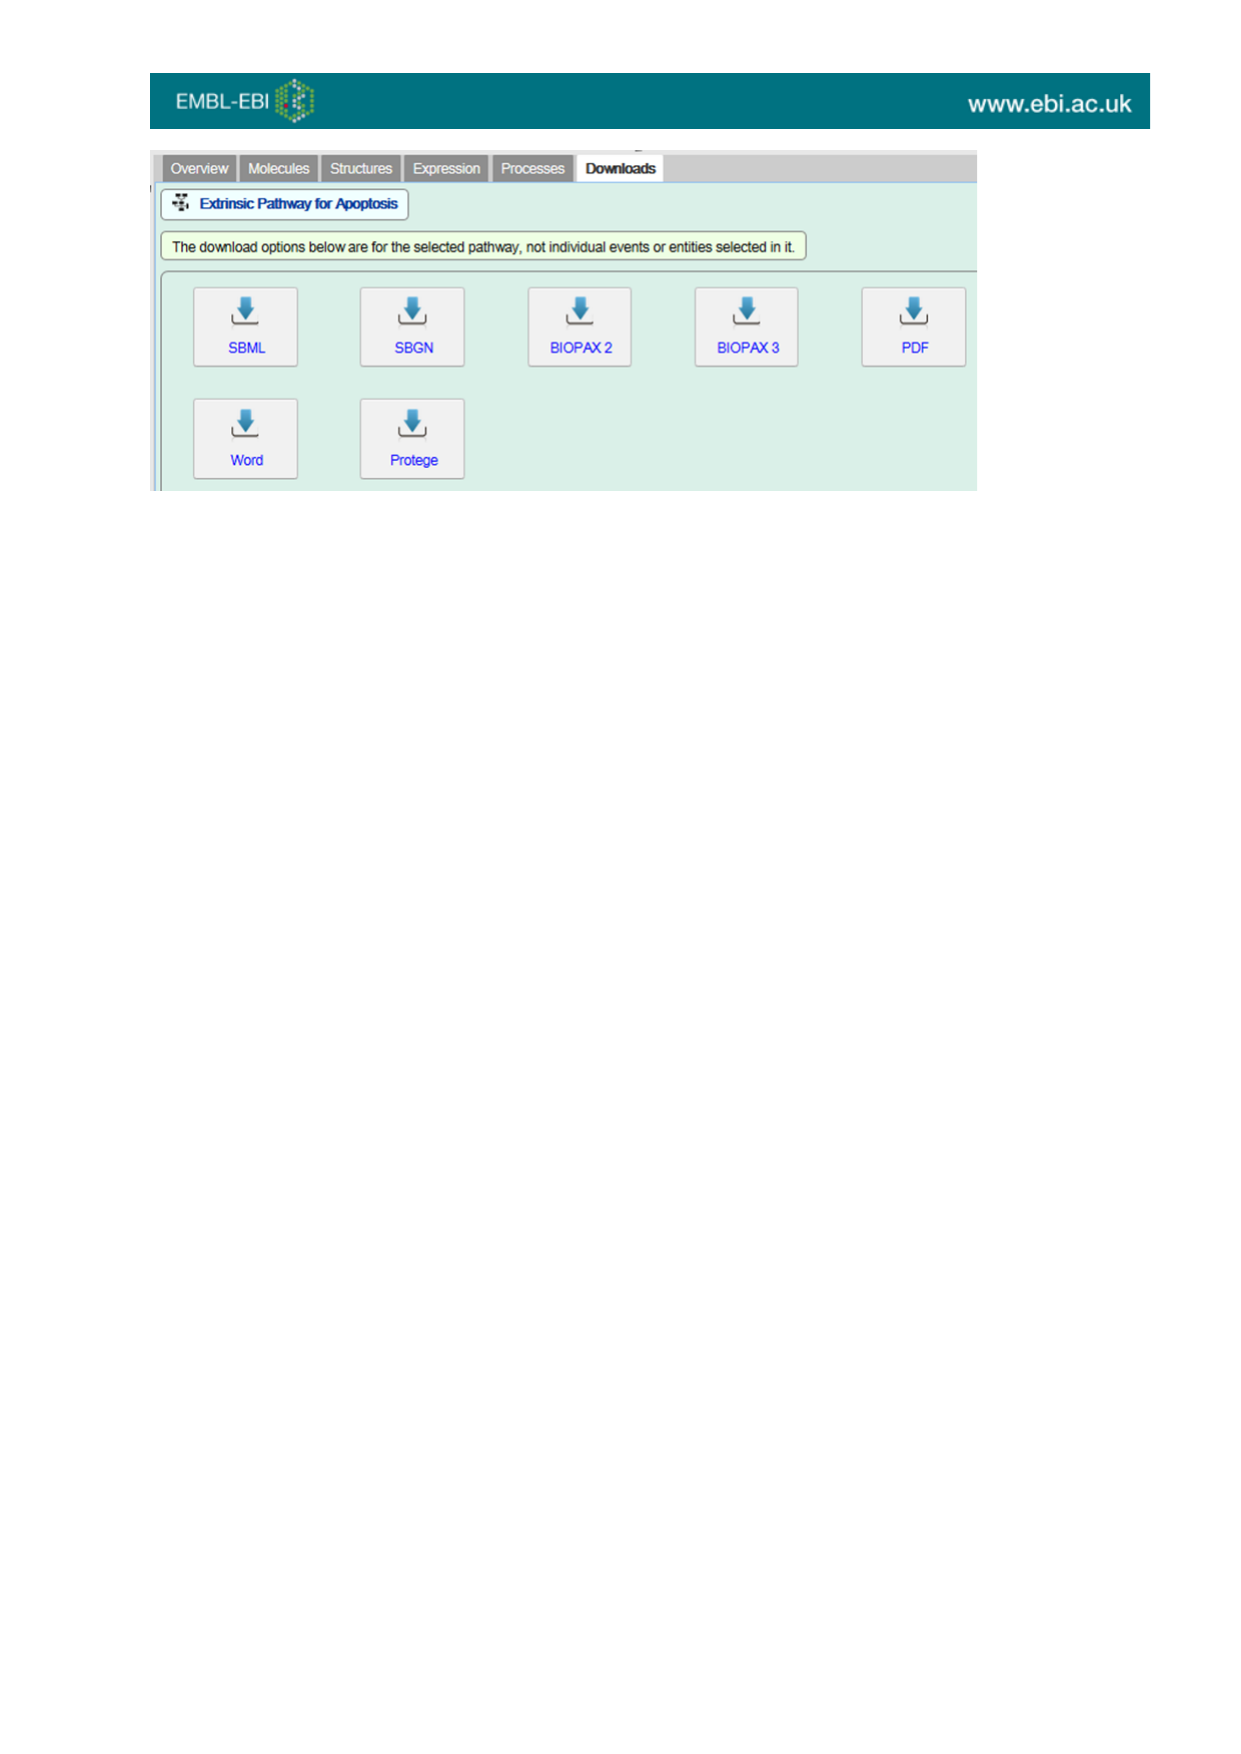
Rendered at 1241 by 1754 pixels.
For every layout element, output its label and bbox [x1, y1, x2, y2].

picture [150, 150, 978, 491]
picture [150, 73, 1150, 129]
